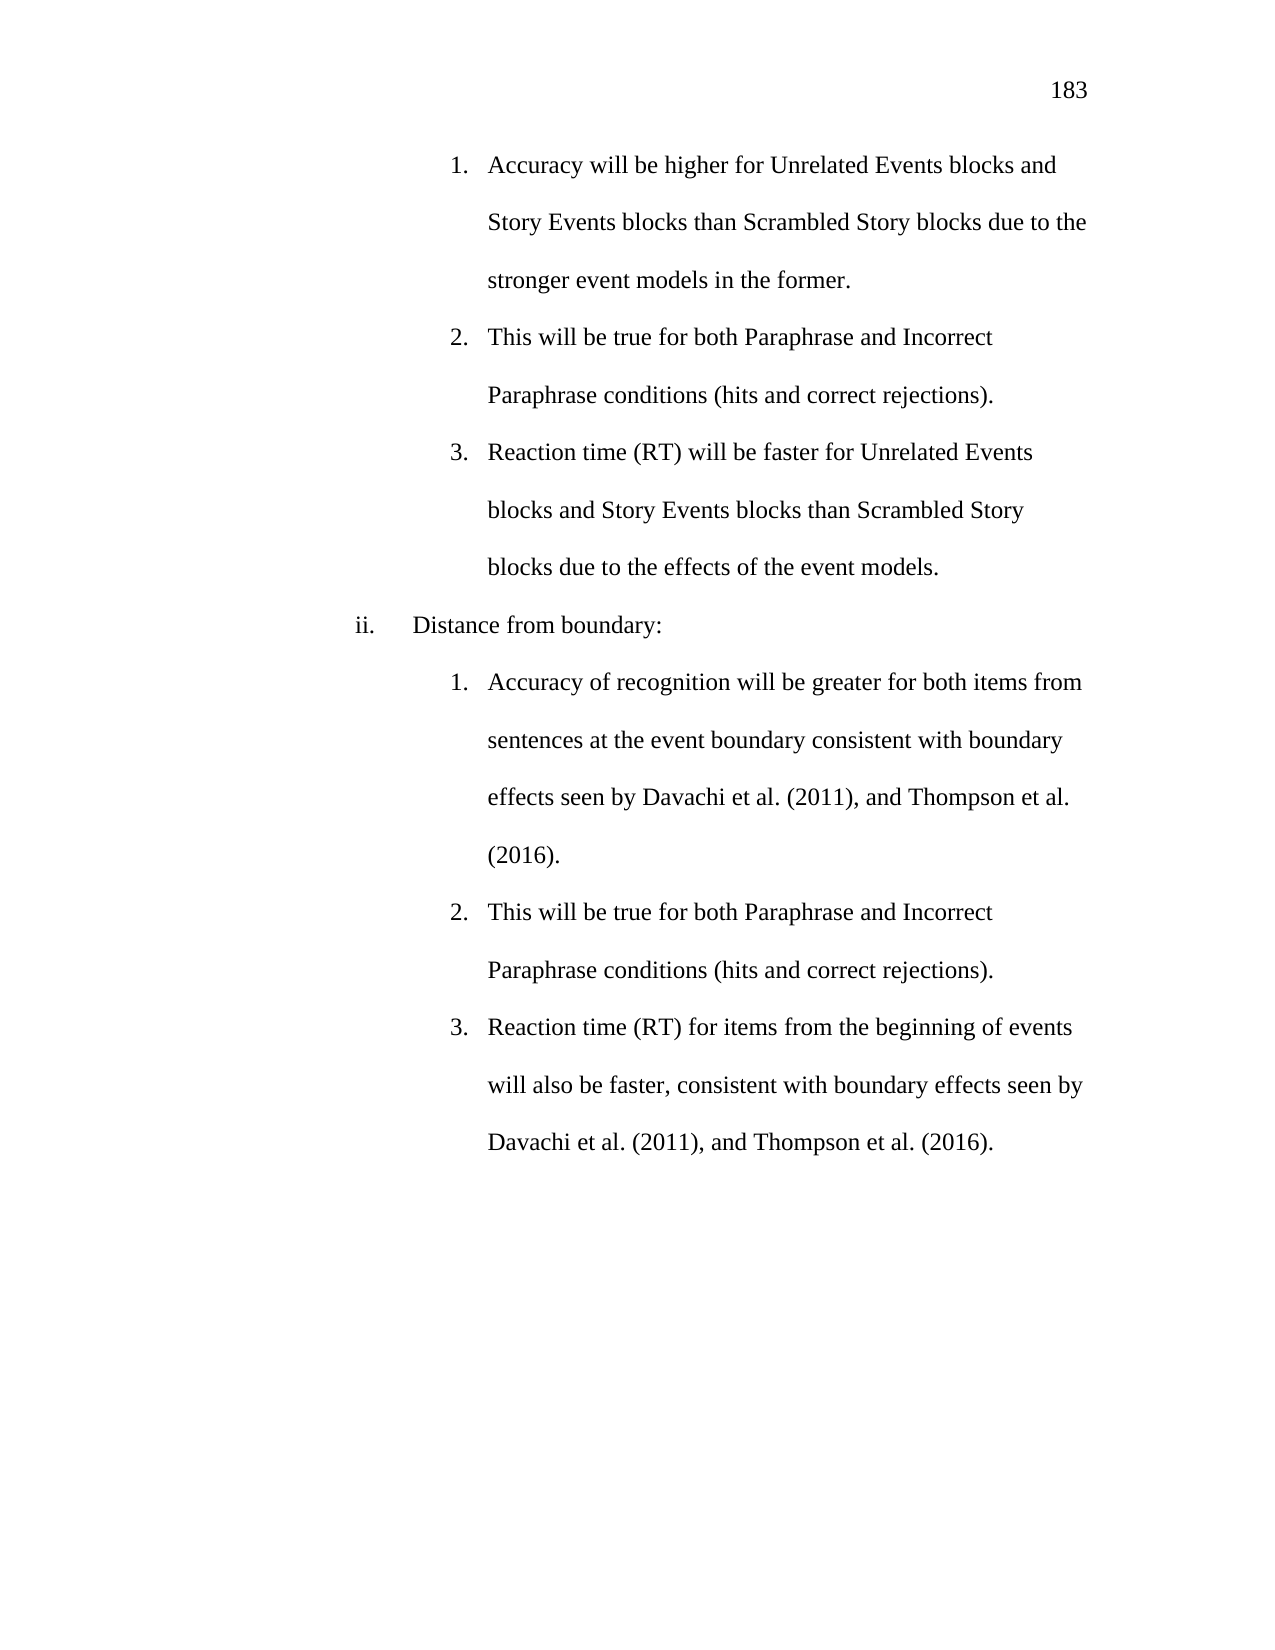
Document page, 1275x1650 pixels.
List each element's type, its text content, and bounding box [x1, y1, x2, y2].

list Reaction time (RT) for items from the beginning of events will also be faster, consistent with boundary effects seen by Davachi et al. (2011), and Thompson et al. (2016). [450, 1012, 1087, 1156]
list Accuracy will be higher for Unrelated Events blocks and Story Events blocks than Scrambled Story blocks due to the stronger event models in the former. [450, 150, 1087, 294]
list Distance from boundary: [375, 610, 1087, 639]
list This will be true for both Paraphrase and Incorrect Paraphrase conditions (hits and correct rejections). [450, 322, 1087, 409]
list Reaction time (RT) will be faster for Unrelated Events blocks and Story Events blocks than Scrambled Story blocks due to the effects of the event models. [450, 437, 1087, 581]
list This will be true for both Paraphrase and Incorrect Paraphrase conditions (hits and correct rejections). [450, 897, 1087, 984]
list Accuracy of recognition will be greater for both items from sentences at the event boundary consistent with boundary effects seen by Davachi et al. (2011), and Thompson et al. (2016). [450, 667, 1087, 869]
